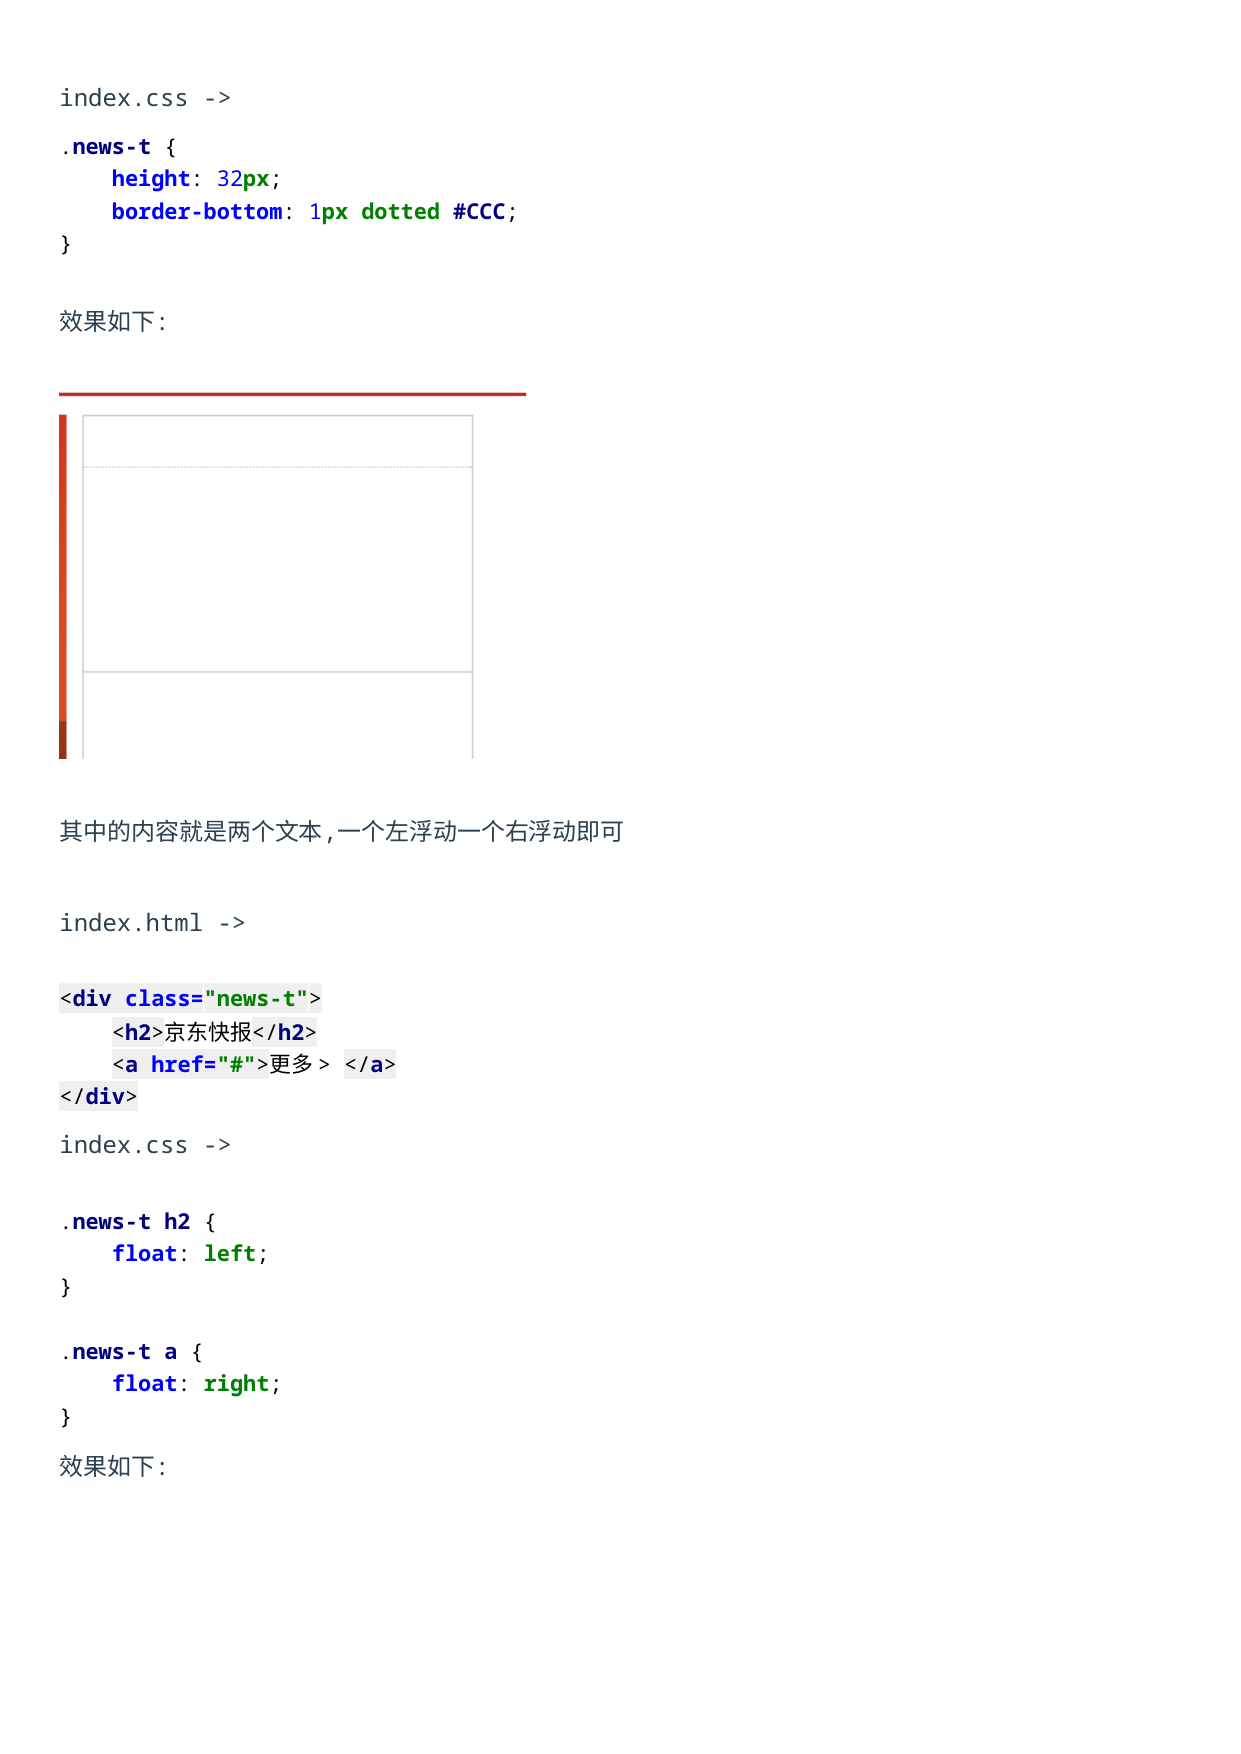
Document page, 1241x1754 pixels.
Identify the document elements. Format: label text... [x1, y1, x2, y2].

text index.html -> [59, 889, 1181, 954]
text <div class="news-t"> <h2>京东快报</h2> <a href="#">更多 > </a> </div> [59, 982, 1181, 1112]
text index.css -> [59, 1112, 1181, 1177]
text index.css -> .news-t { height: 32px; border-bottom: 1px dotted #CCC; } [59, 64, 1181, 259]
text 其中的内容就是两个文本,一个左浮动一个右浮动即可 [59, 797, 1181, 862]
picture [59, 390, 527, 759]
text 效果如下: [59, 1432, 1181, 1497]
text .news-t h2 { float: left; } .news-t a { float: right; } [59, 1204, 1181, 1432]
text 效果如下: [59, 287, 1181, 352]
